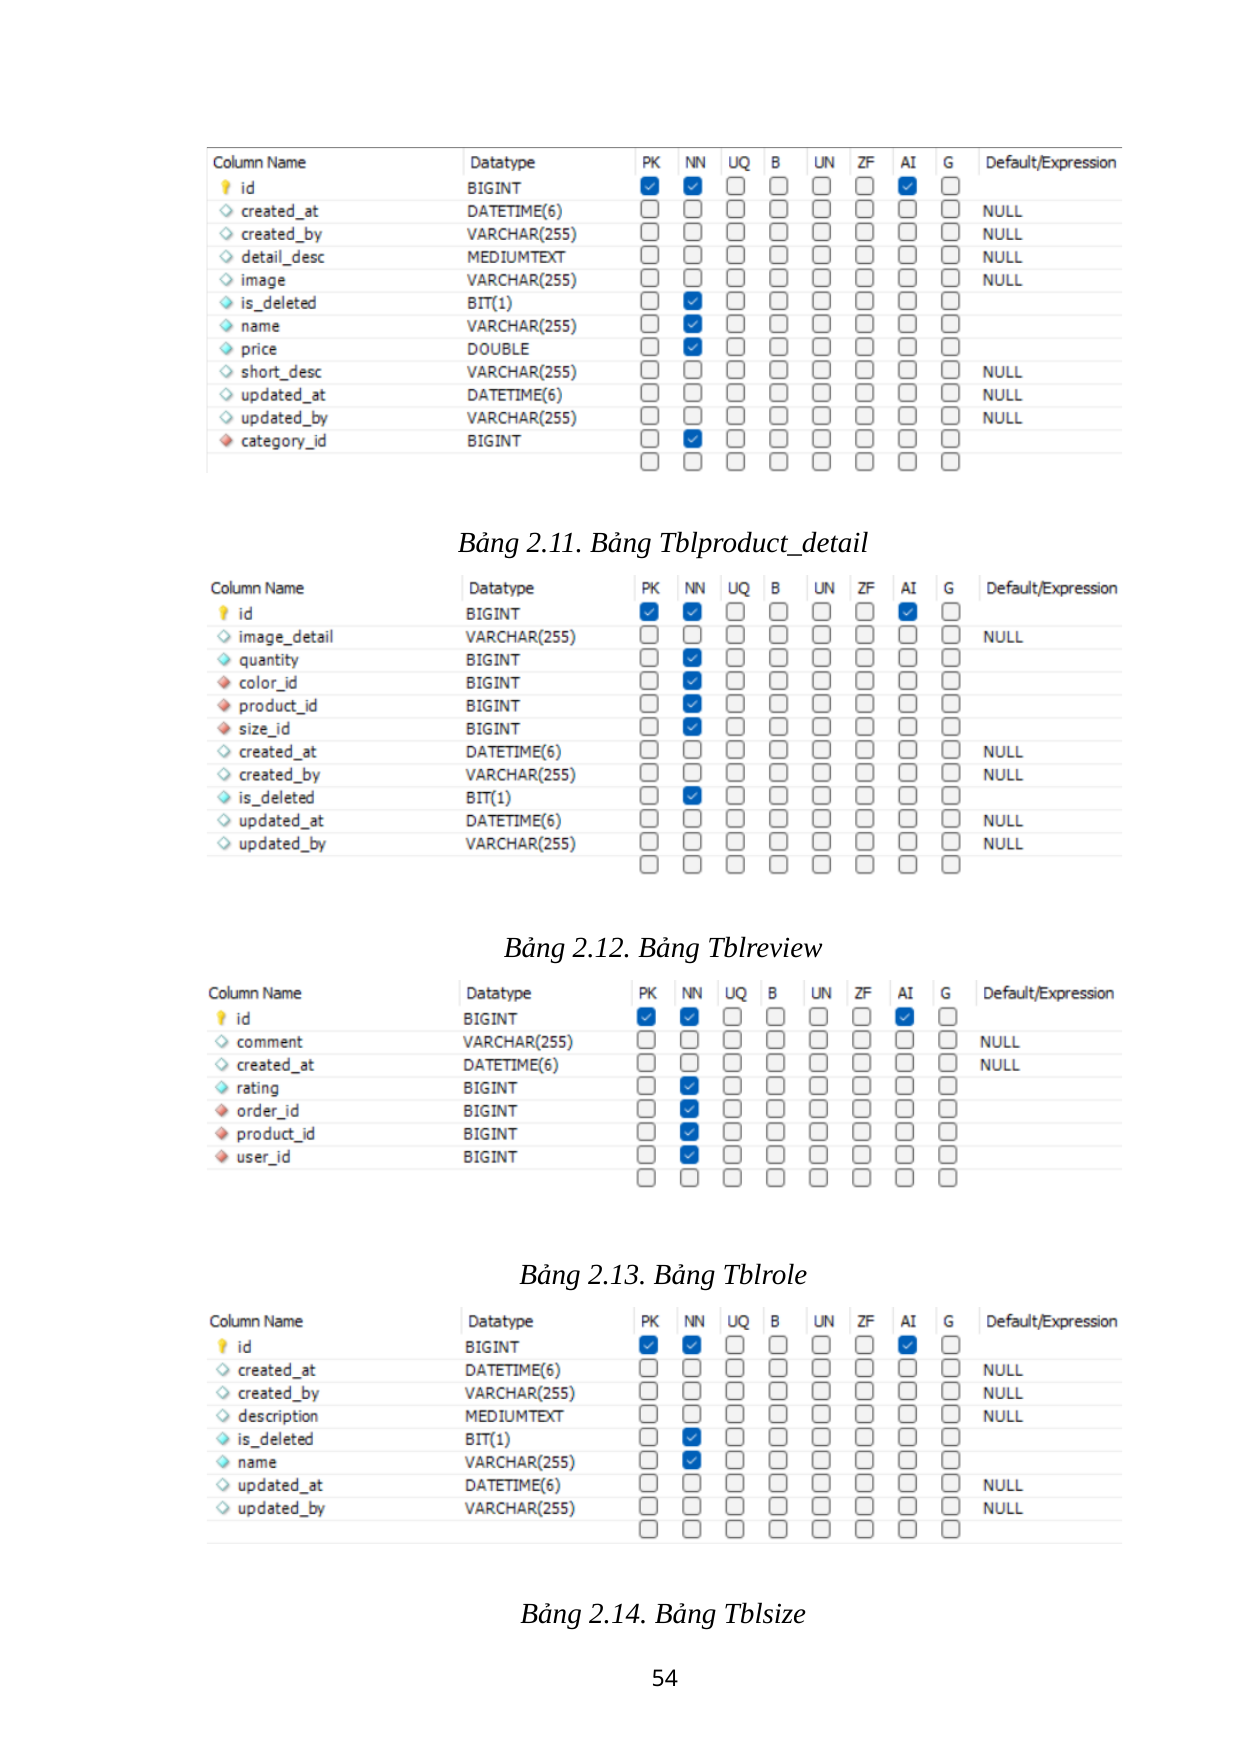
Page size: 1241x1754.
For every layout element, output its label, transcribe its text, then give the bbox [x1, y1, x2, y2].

picture [206, 147, 1123, 473]
picture [206, 575, 1123, 877]
text Bảng 2.12. Bảng Tblreview [207, 930, 1122, 963]
picture [206, 1307, 1123, 1544]
text Bảng 2.14. Bảng Tblsize [207, 1597, 1122, 1630]
text Bảng 2.11. Bảng Tblproduct_detail [207, 525, 1122, 558]
picture [206, 980, 1123, 1188]
text Bảng 2.13. Bảng Tblrole [207, 1257, 1122, 1290]
